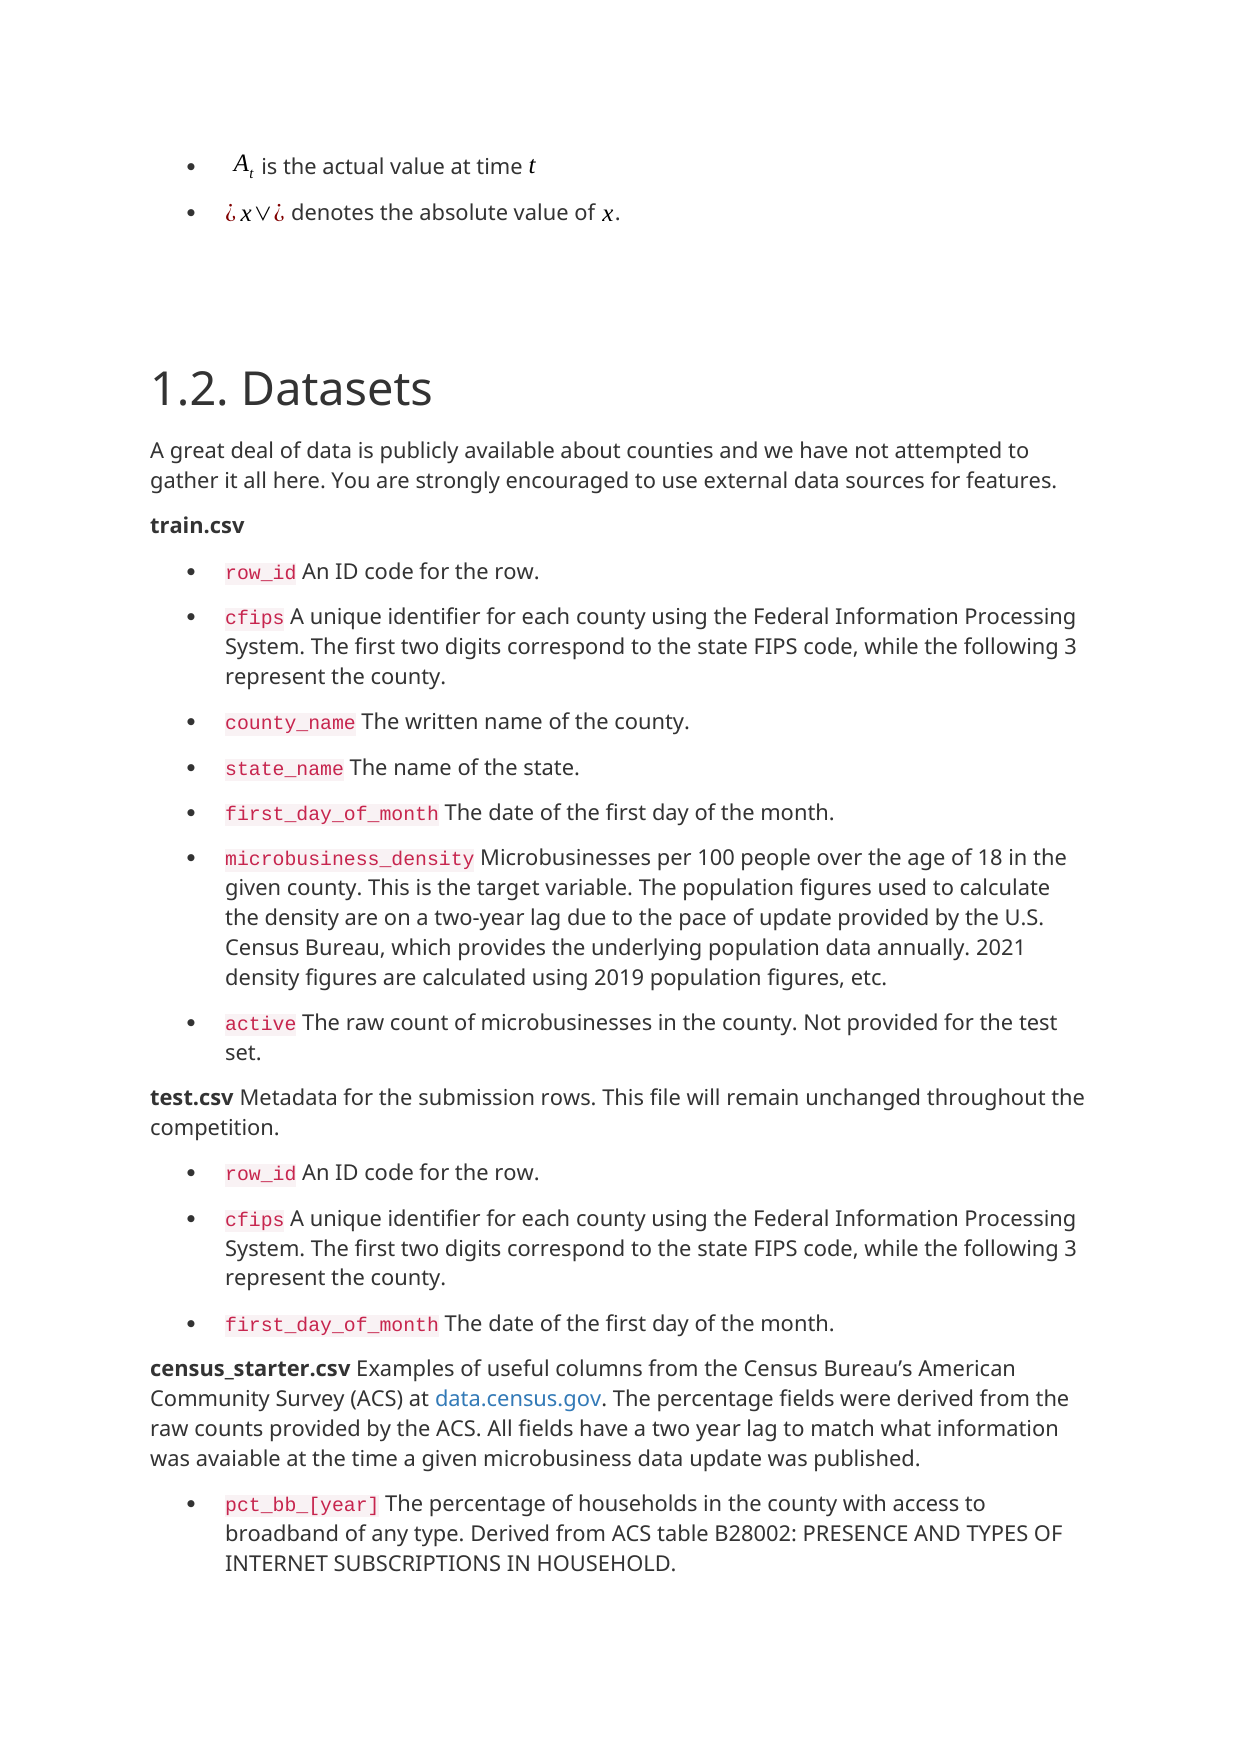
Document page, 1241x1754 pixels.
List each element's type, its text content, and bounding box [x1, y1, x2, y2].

list county_name The written name of the county. [187, 706, 1090, 736]
list first_day_of_month The date of the first day of the month. [187, 1308, 1090, 1338]
text census_starter.csv Examples of useful columns from the Census Bureau’s American Community Survey (ACS) at data.census.gov. The percentage fields were derived from the raw counts provided by the ACS. All fields have a two year lag to match what information was avaiable at the time a given microbusiness data update was published. [150, 1353, 1090, 1472]
list cfips A unique identifier for each county using the Federal Information Processing System. The first two digits correspond to the state FIPS code, while the following 3 represent the county. [187, 601, 1090, 691]
list state_name The name of the state. [187, 752, 1090, 781]
list pct_bb_[year] The percentage of households in the county with access to broadband of any type. Derived from ACS table B28002: PRESENCE AND TYPES OF INTERNET SUBSCRIPTIONS IN HOUSEHOLD. [187, 1488, 1090, 1577]
text A great deal of data is publicly available about counties and we have not attempted to gather it all here. You are strongly encouraged to use external data sources for features. [150, 435, 1090, 495]
list active The raw count of microbusinesses in the county. Not provided for the test set. [187, 1007, 1090, 1067]
list row_id An ID code for the row. [187, 556, 1090, 586]
list denotes the absolute value of . [187, 197, 1090, 229]
text test.csv Metadata for the submission rows. This file will remain unchanged throughout the competition. [150, 1082, 1090, 1142]
subtitle 1.2. Datasets [150, 356, 1090, 419]
list is the actual value at time [187, 150, 1090, 181]
list microbusiness_density Microbusinesses per 100 people over the age of 18 in the given county. This is the target variable. The population figures used to calculate the density are on a two-year lag due to the pace of update provided by the U.S. Census Bureau, which provides the underlying population data annually. 2021 density figures are calculated using 2019 population figures, etc. [187, 842, 1090, 991]
list first_day_of_month The date of the first day of the month. [187, 797, 1090, 827]
text train.csv [150, 510, 1090, 540]
list row_id An ID code for the row. [187, 1157, 1090, 1187]
list cfips A unique identifier for each county using the Federal Information Processing System. The first two digits correspond to the state FIPS code, while the following 3 represent the county. [187, 1203, 1090, 1292]
